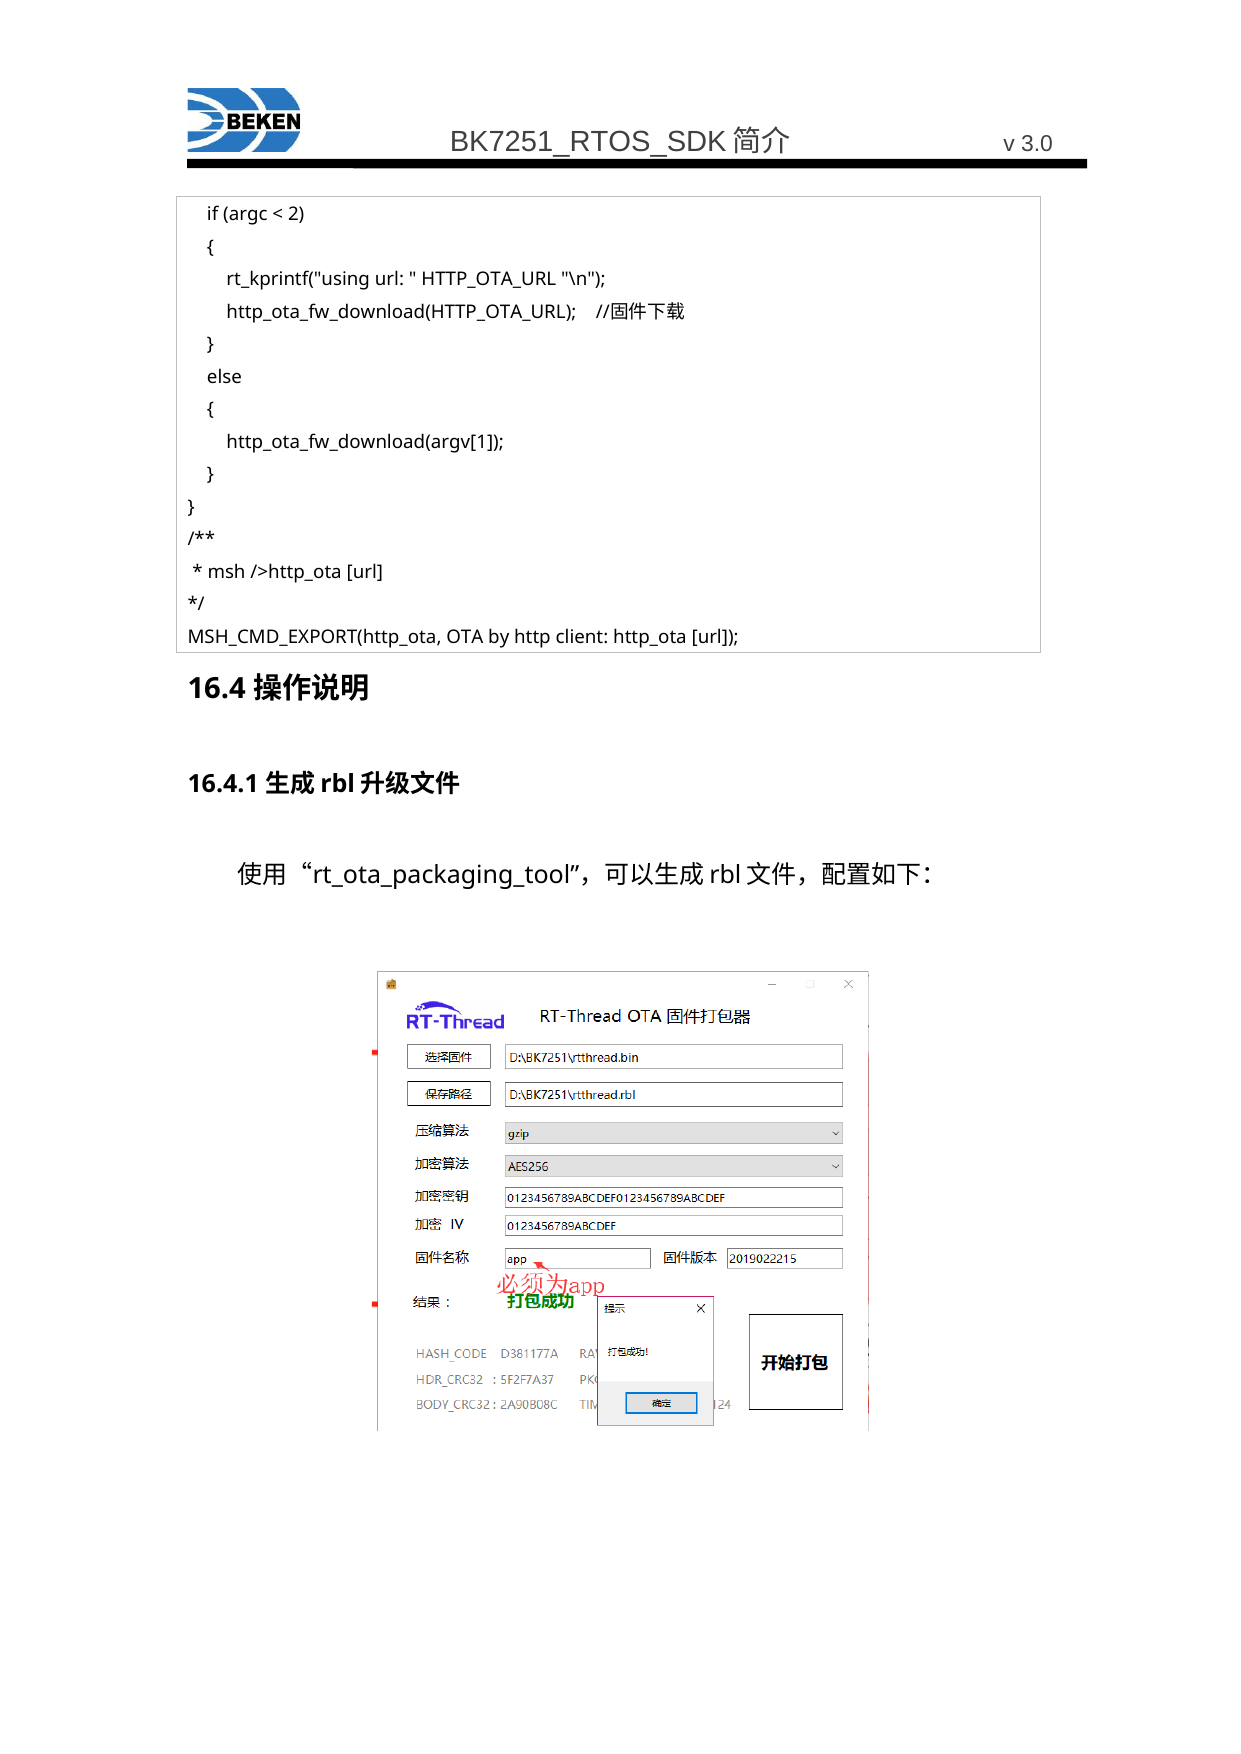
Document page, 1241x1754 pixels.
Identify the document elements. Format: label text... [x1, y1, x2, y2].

subtitle 16.4.1 生成rbl升级文件 [187, 749, 1053, 814]
picture [187, 88, 300, 152]
picture [371, 971, 869, 1431]
subtitle 16.4 操作说明 [187, 653, 1053, 718]
text 使用“rt_ota_packaging_tool”，可以生成rbl文件，配置如下： [187, 841, 1053, 906]
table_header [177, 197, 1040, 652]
